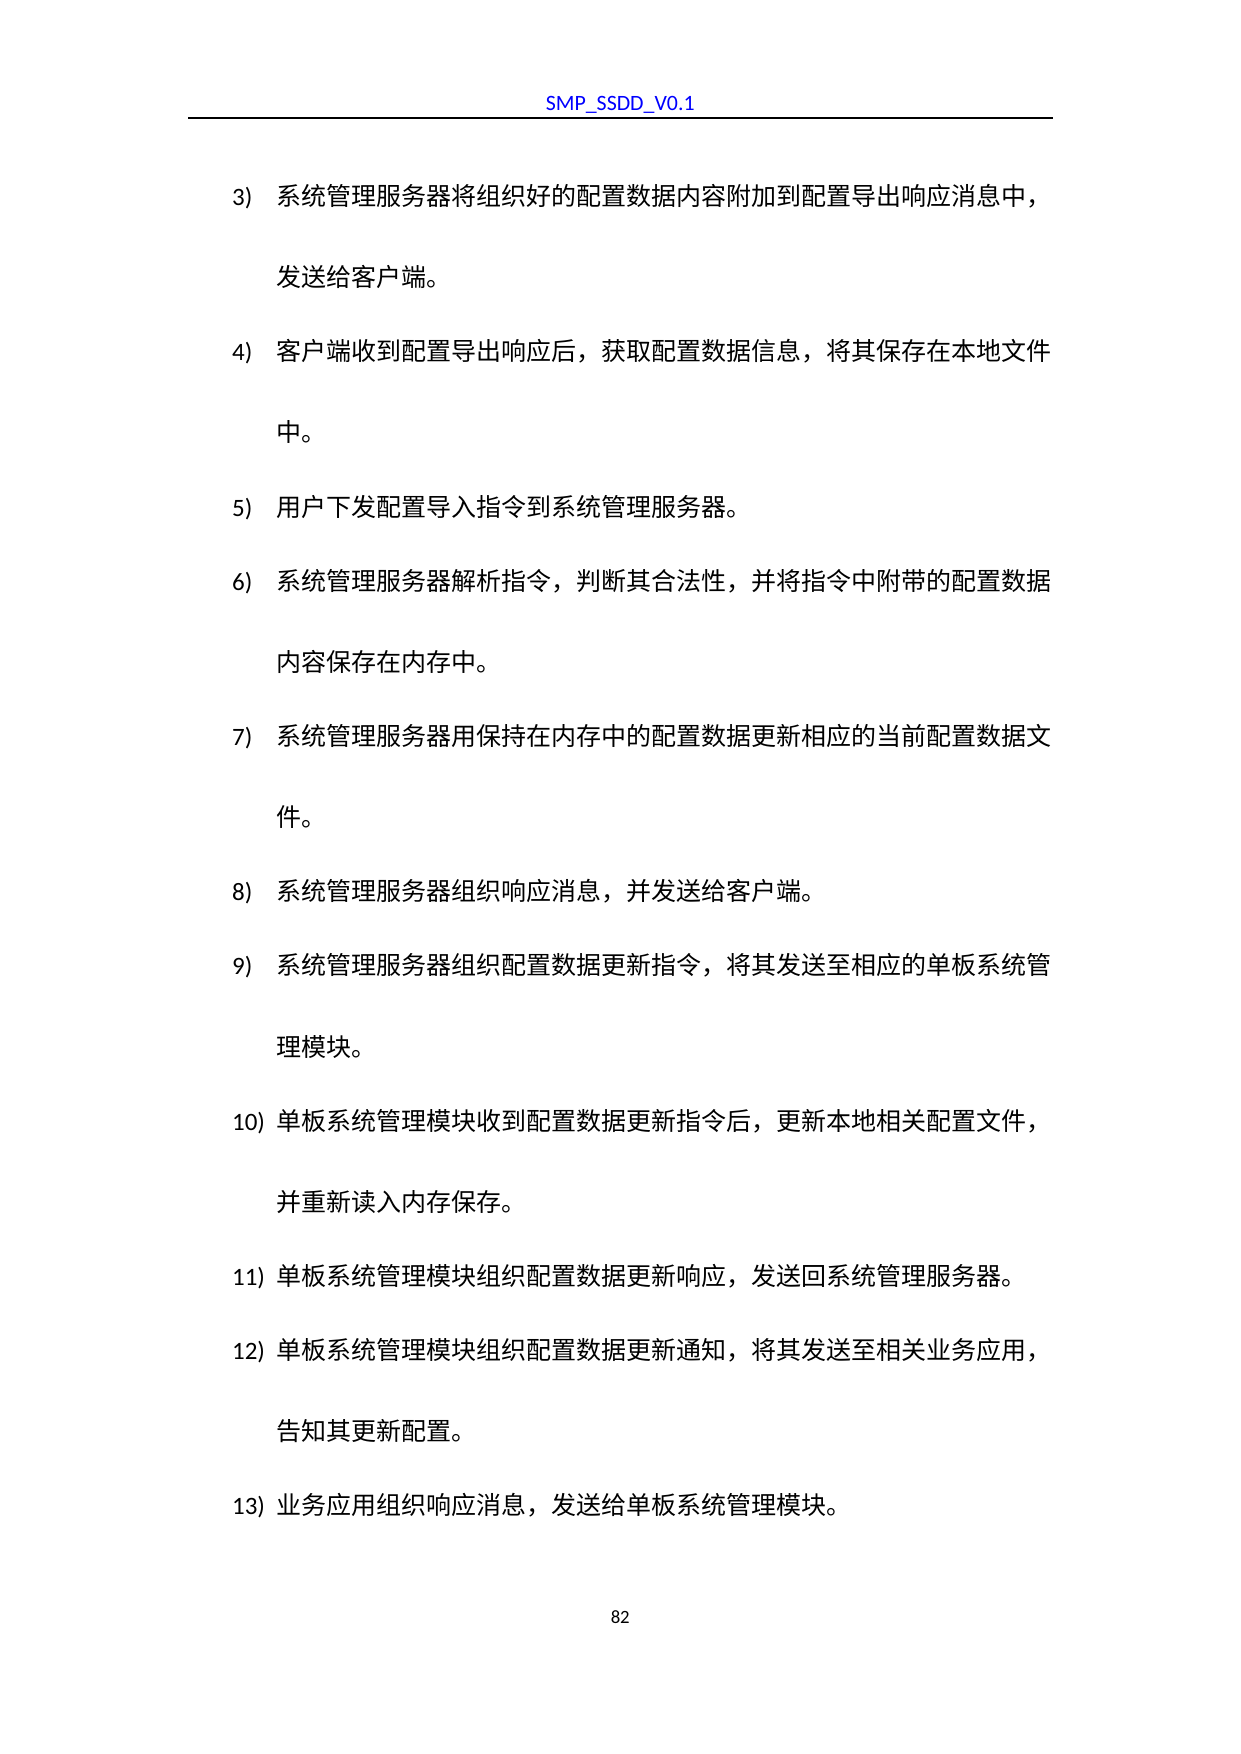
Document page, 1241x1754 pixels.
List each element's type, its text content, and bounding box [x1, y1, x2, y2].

list 用户下发配置导入指令到系统管理服务器。 [232, 473, 1053, 538]
list 业务应用组织响应消息，发送给单板系统管理模块。 [232, 1471, 1053, 1536]
list 客户端收到配置导出响应后，获取配置数据信息，将其保存在本地文件中。 [232, 317, 1053, 463]
list 单板系统管理模块收到配置数据更新指令后，更新本地相关配置文件，并重新读入内存保存。 [232, 1087, 1053, 1233]
list 系统管理服务器组织配置数据更新指令，将其发送至相应的单板系统管理模块。 [232, 931, 1053, 1078]
list 系统管理服务器解析指令，判断其合法性，并将指令中附带的配置数据内容保存在内存中。 [232, 547, 1053, 693]
list 单板系统管理模块组织配置数据更新通知，将其发送至相关业务应用，告知其更新配置。 [232, 1316, 1053, 1462]
list 系统管理服务器组织响应消息，并发送给客户端。 [232, 857, 1053, 922]
list 单板系统管理模块组织配置数据更新响应，发送回系统管理服务器。 [232, 1242, 1053, 1307]
list 系统管理服务器将组织好的配置数据内容附加到配置导出响应消息中，发送给客户端。 [232, 162, 1053, 308]
list 系统管理服务器用保持在内存中的配置数据更新相应的当前配置数据文件。 [232, 702, 1053, 848]
